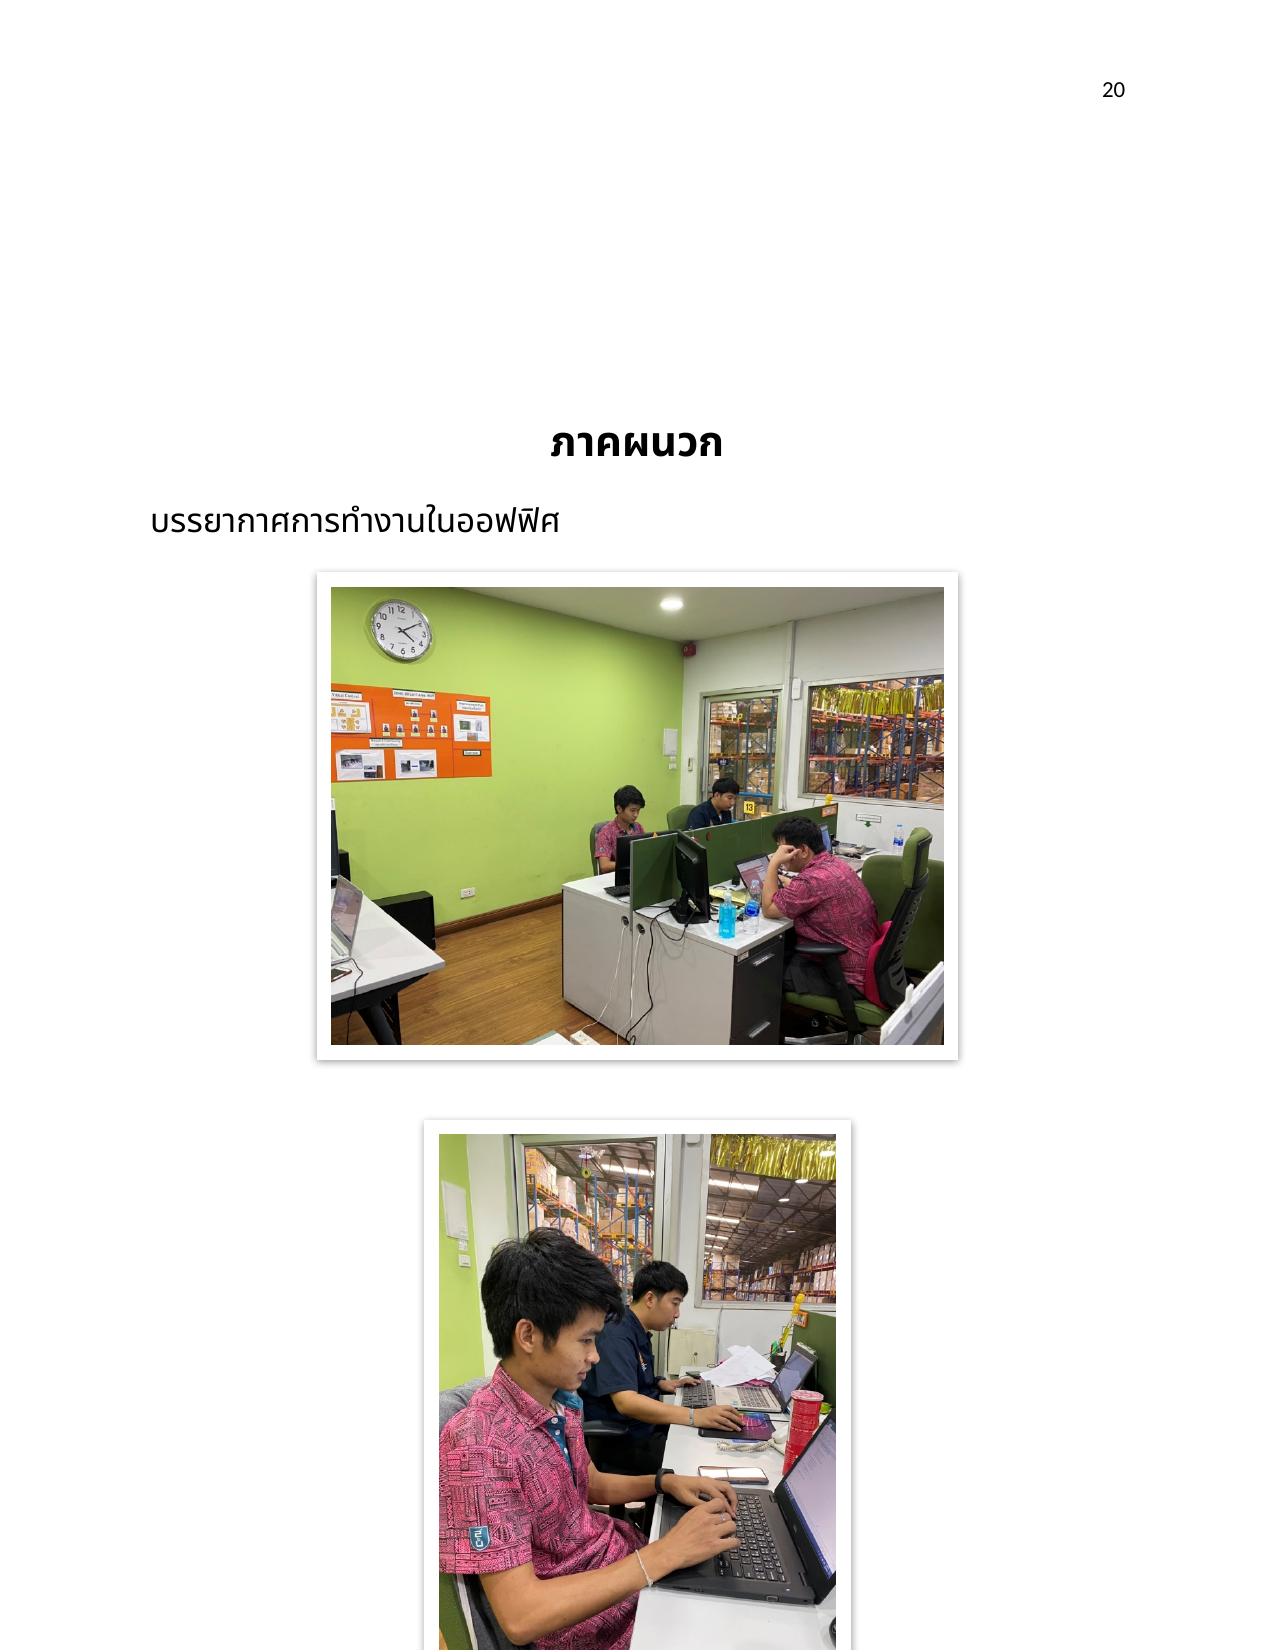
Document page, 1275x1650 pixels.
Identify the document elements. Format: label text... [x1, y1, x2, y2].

text บรรยากาศการทำงานในออฟฟิศ [150, 497, 1125, 547]
picture [331, 587, 944, 1045]
picture [439, 1134, 836, 1650]
subtitle ภาคผนวก [150, 412, 1125, 475]
